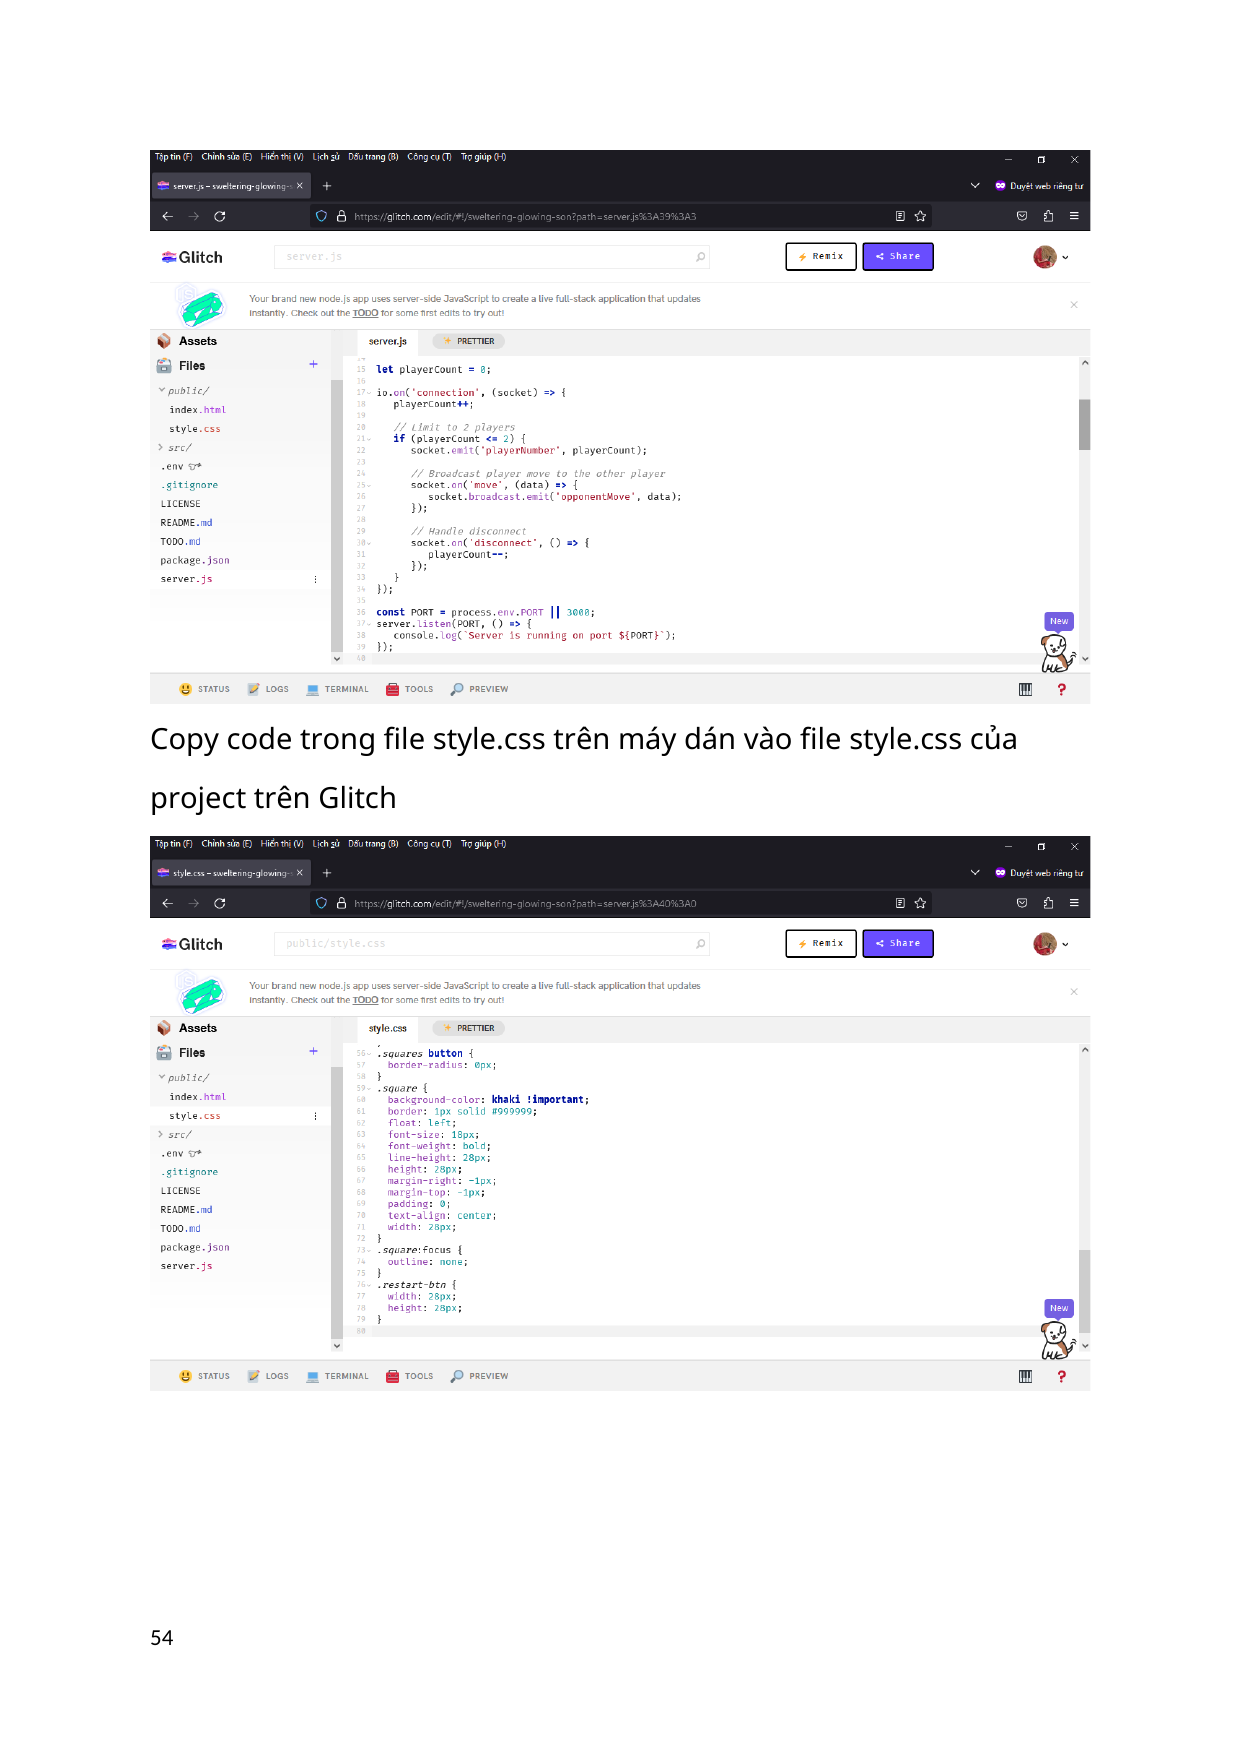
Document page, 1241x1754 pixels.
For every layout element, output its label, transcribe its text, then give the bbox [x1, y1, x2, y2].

picture [150, 150, 1091, 704]
text Copy code trong file style.css trên máy dán vào file style.css của project trên Glitch [150, 718, 1090, 817]
picture [150, 836, 1091, 1391]
